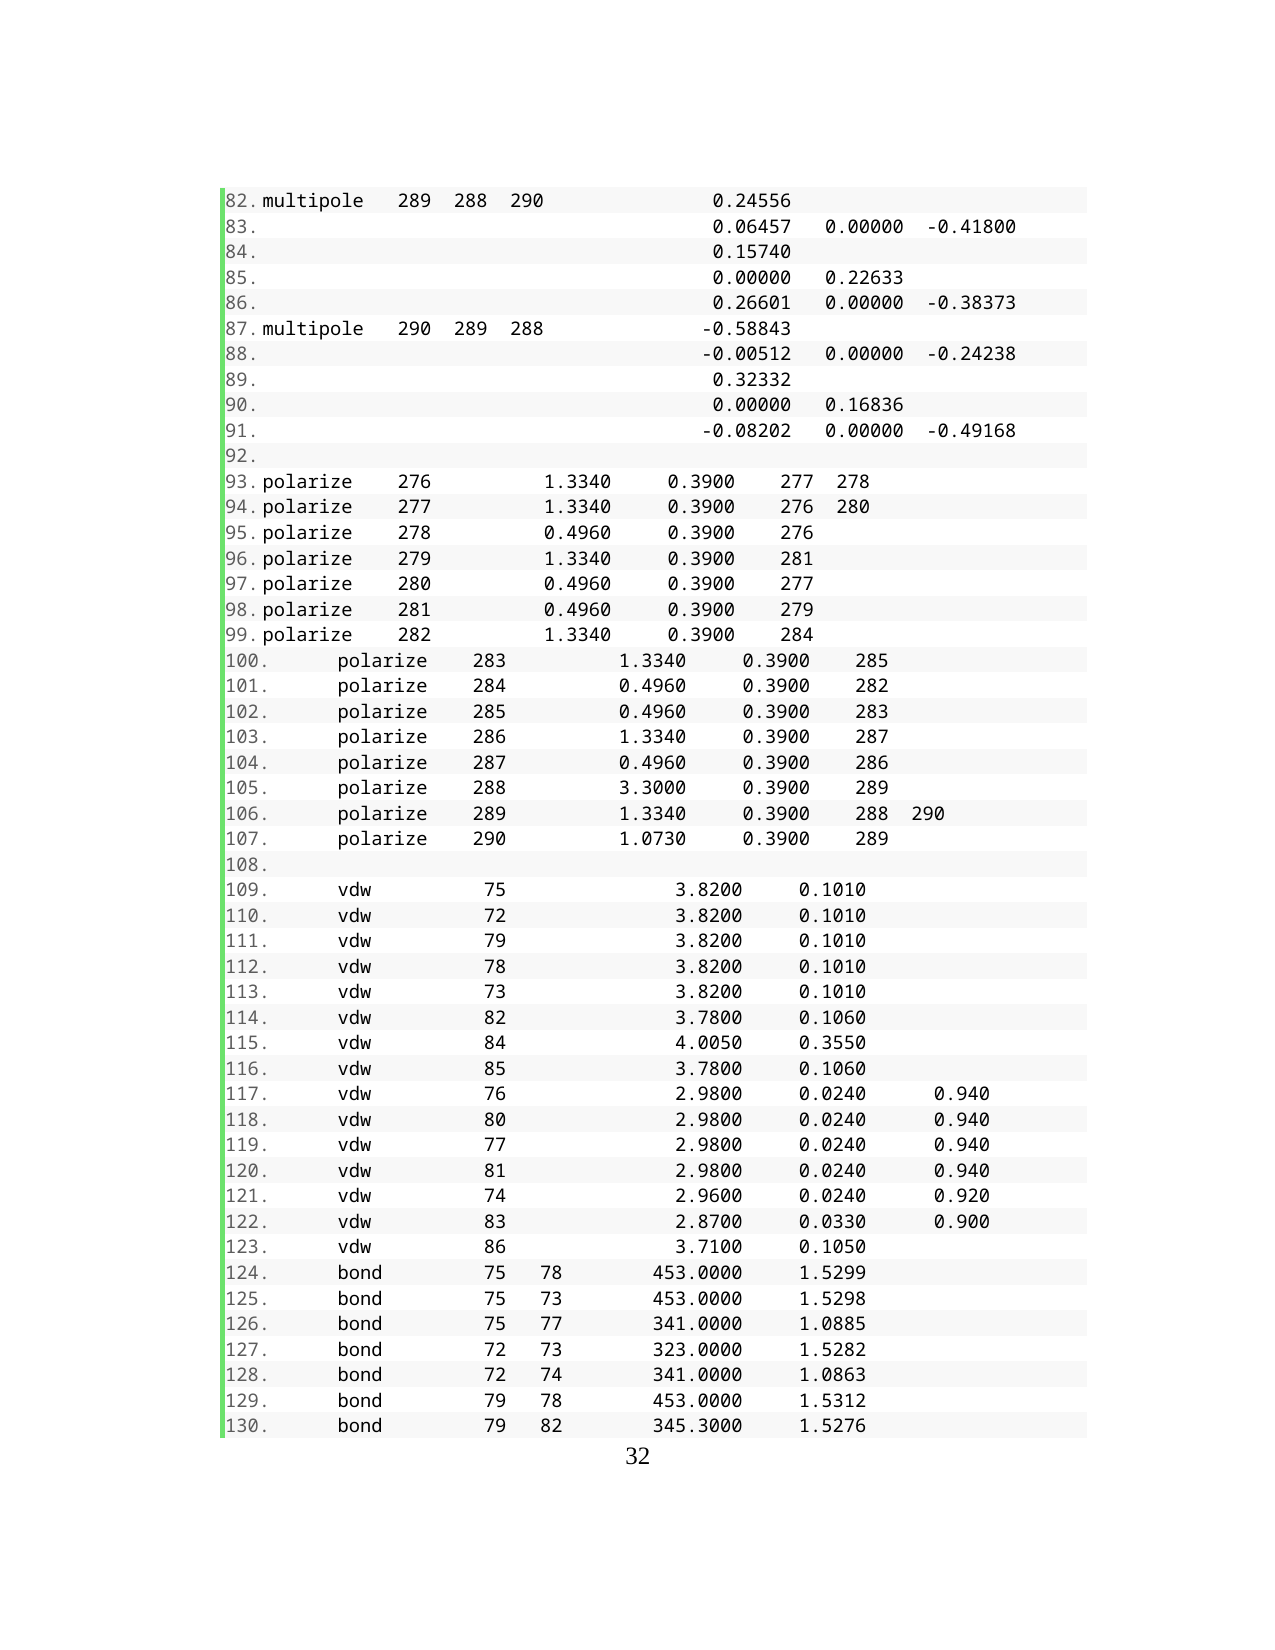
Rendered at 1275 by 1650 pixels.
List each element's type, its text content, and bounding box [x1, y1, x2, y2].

list multipole 289 288 290 0.24556 [220, 187, 1087, 213]
list 0.26601 0.00000 -0.38373 [225, 289, 1087, 315]
list vdw 78 3.8200 0.1010 [225, 953, 1087, 979]
list polarize 285 0.4960 0.3900 283 [225, 698, 1087, 723]
list bond 72 73 323.0000 1.5282 [225, 1336, 1087, 1361]
list vdw 76 2.9800 0.0240 0.940 [225, 1081, 1087, 1106]
list vdw 83 2.8700 0.0330 0.900 [225, 1208, 1087, 1234]
list polarize 281 0.4960 0.3900 279 [225, 596, 1087, 621]
list -0.08202 0.00000 -0.49168 [225, 417, 1087, 443]
list vdw 74 2.9600 0.0240 0.920 [225, 1183, 1087, 1208]
list vdw 72 3.8200 0.1010 [225, 902, 1087, 928]
list polarize 283 1.3340 0.3900 285 [225, 647, 1087, 672]
list 0.00000 0.16836 [225, 392, 1087, 417]
list vdw 75 3.8200 0.1010 [225, 877, 1087, 902]
list polarize 288 3.3000 0.3900 289 [225, 774, 1087, 800]
list polarize 289 1.3340 0.3900 288 290 [225, 800, 1087, 826]
list 0.32332 [225, 366, 1087, 392]
list polarize 279 1.3340 0.3900 281 [225, 545, 1087, 570]
list polarize 287 0.4960 0.3900 286 [225, 749, 1087, 774]
list bond 79 78 453.0000 1.5312 [225, 1387, 1087, 1412]
list vdw 86 3.7100 0.1050 [225, 1234, 1087, 1259]
list 0.00000 0.22633 [225, 264, 1087, 289]
list vdw 81 2.9800 0.0240 0.940 [225, 1157, 1087, 1183]
list bond 72 74 341.0000 1.0863 [225, 1361, 1087, 1387]
list polarize 280 0.4960 0.3900 277 [225, 570, 1087, 596]
list bond 75 78 453.0000 1.5299 [225, 1259, 1087, 1285]
list vdw 82 3.7800 0.1060 [225, 1004, 1087, 1030]
list vdw 73 3.8200 0.1010 [225, 979, 1087, 1004]
list polarize 290 1.0730 0.3900 289 [225, 826, 1087, 851]
list -0.00512 0.00000 -0.24238 [225, 341, 1087, 366]
list vdw 79 3.8200 0.1010 [225, 928, 1087, 953]
list vdw 84 4.0050 0.3550 [225, 1030, 1087, 1055]
list polarize 276 1.3340 0.3900 277 278 [225, 468, 1087, 494]
list polarize 278 0.4960 0.3900 276 [225, 519, 1087, 545]
list polarize 284 0.4960 0.3900 282 [225, 672, 1087, 698]
list vdw 77 2.9800 0.0240 0.940 [225, 1132, 1087, 1157]
list bond 79 82 345.3000 1.5276 [225, 1412, 1087, 1438]
list 0.15740 [225, 238, 1087, 264]
list bond 75 77 341.0000 1.0885 [225, 1310, 1087, 1336]
list polarize 277 1.3340 0.3900 276 280 [225, 494, 1087, 519]
list vdw 80 2.9800 0.0240 0.940 [225, 1106, 1087, 1132]
list bond 75 73 453.0000 1.5298 [225, 1285, 1087, 1310]
list 0.06457 0.00000 -0.41800 [225, 213, 1087, 238]
list vdw 85 3.7800 0.1060 [225, 1055, 1087, 1081]
list multipole 290 289 288 -0.58843 [225, 315, 1087, 341]
list polarize 282 1.3340 0.3900 284 [225, 621, 1087, 647]
list polarize 286 1.3340 0.3900 287 [225, 723, 1087, 749]
